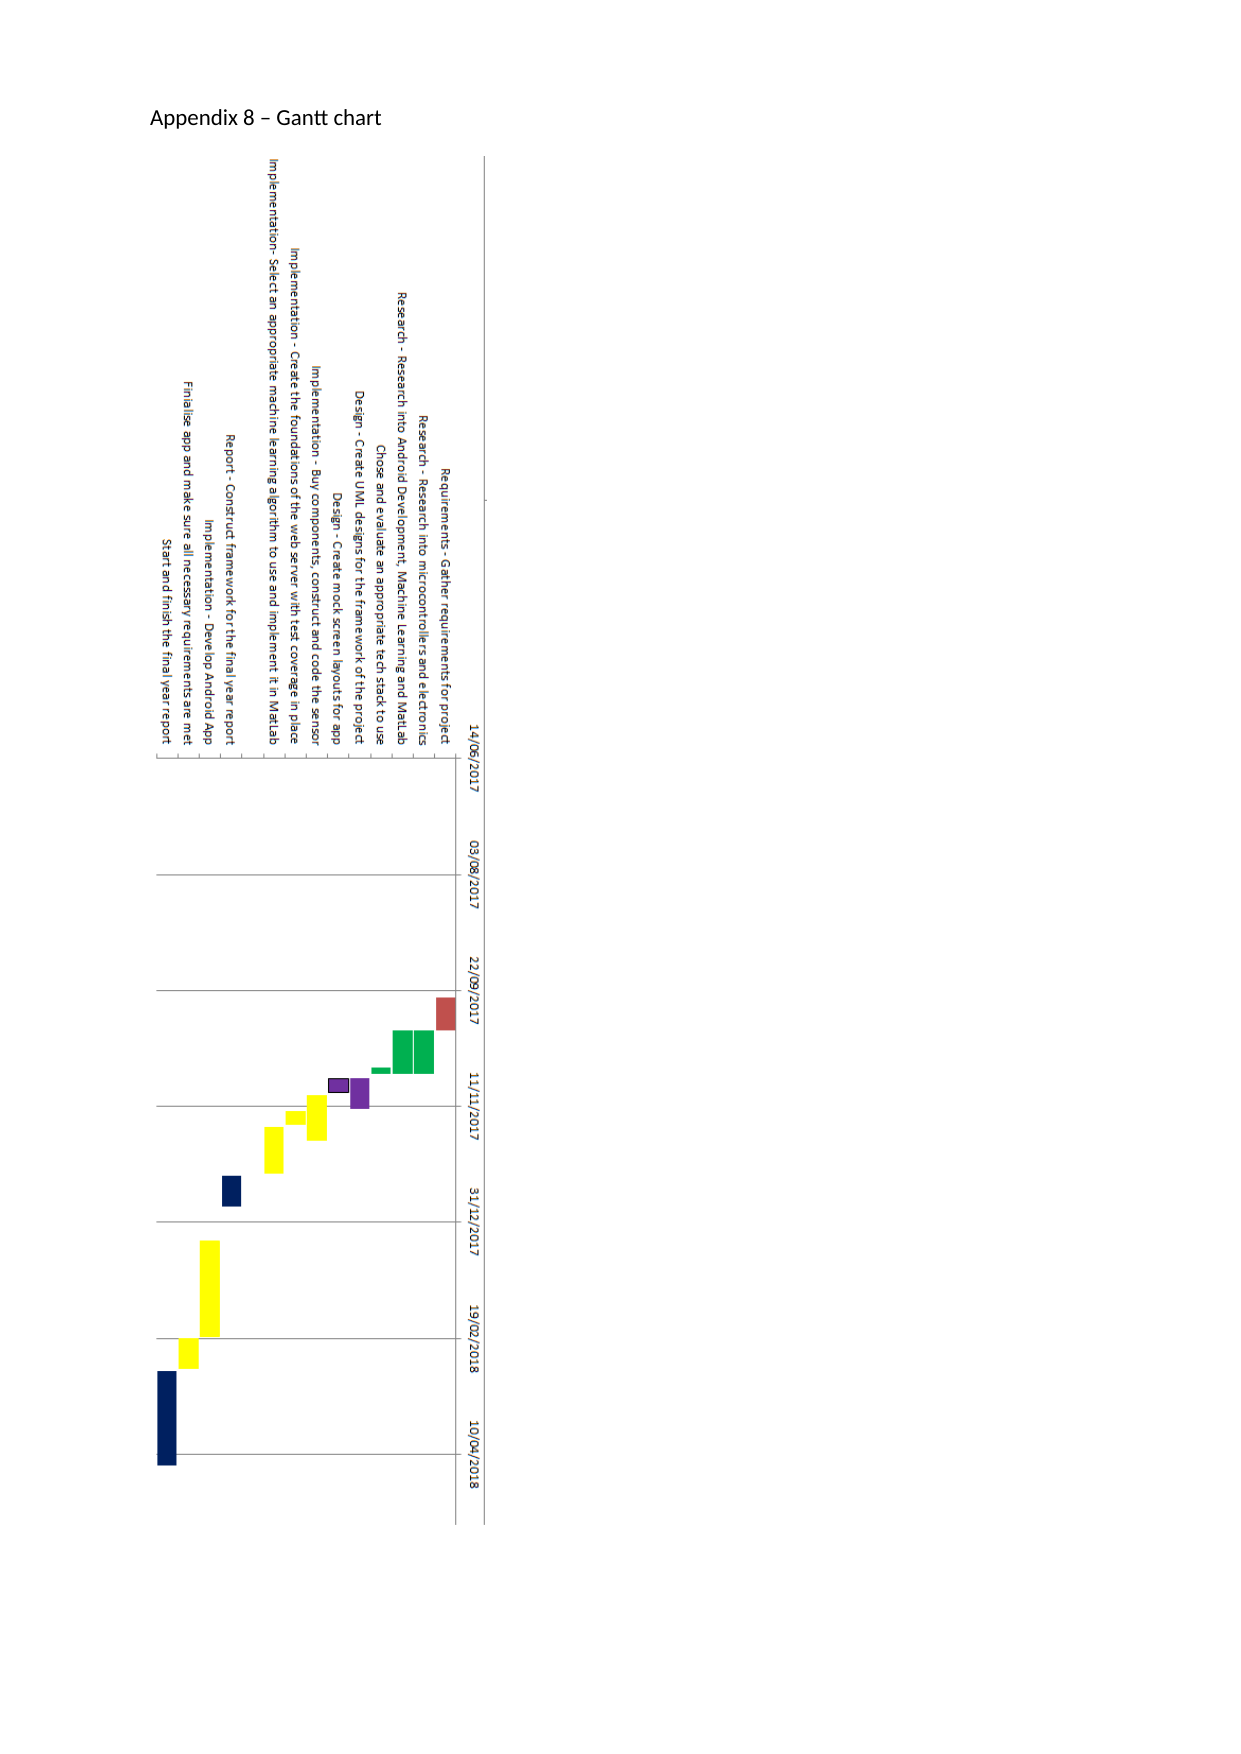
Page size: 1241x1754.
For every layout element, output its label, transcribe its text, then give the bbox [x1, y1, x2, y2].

text Appendix 8 – Gantt chart [150, 103, 1090, 131]
picture [150, 156, 487, 1526]
